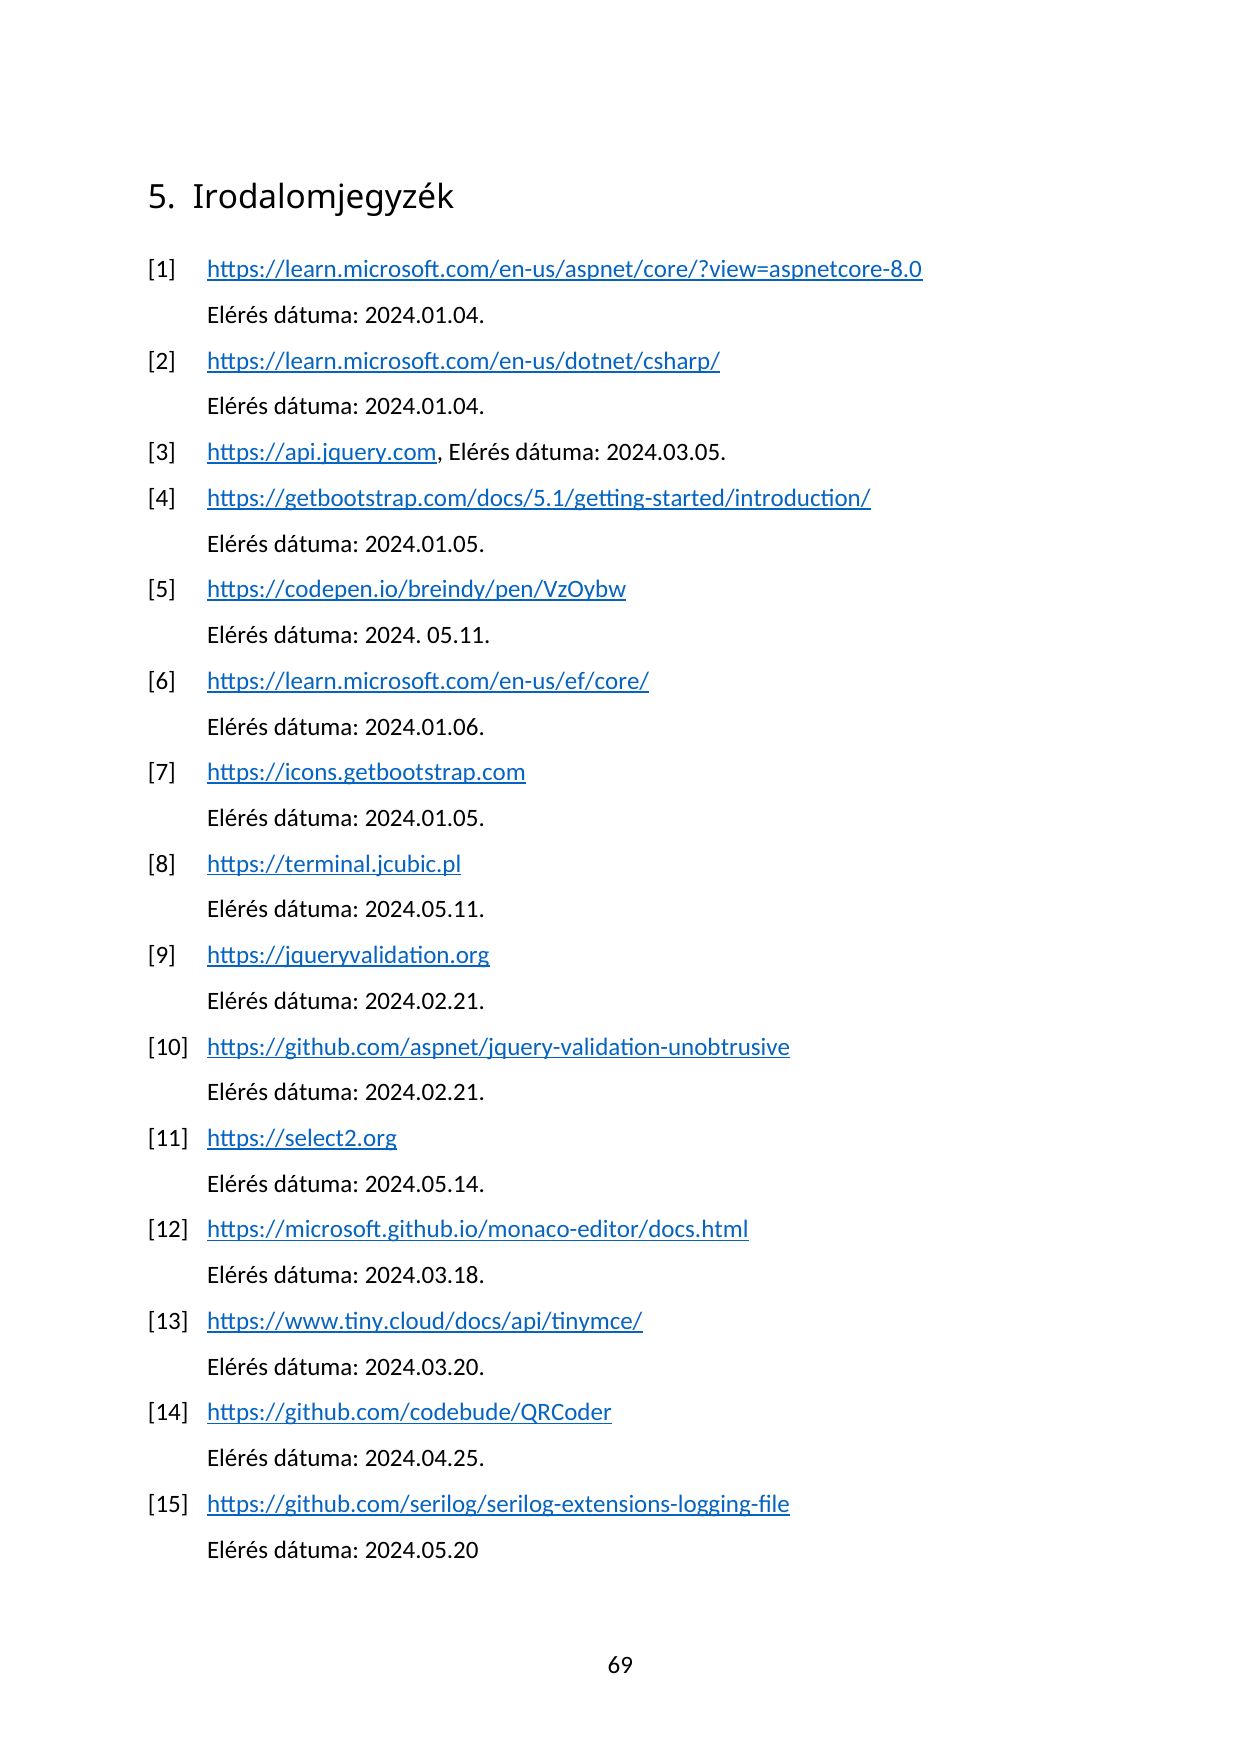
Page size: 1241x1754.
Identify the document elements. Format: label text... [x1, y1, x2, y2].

list https://getbootstrap.com/docs/5.1/getting-started/introduction/ Elérés dátuma: 2024.01.05. [148, 482, 1092, 558]
list https://api.jquery.com, Elérés dátuma: 2024.03.05. [148, 436, 1092, 467]
list https://microsoft.github.io/monaco-editor/docs.html [148, 1214, 1092, 1244]
list https://learn.microsoft.com/en-us/ef/core/ Elérés dátuma: 2024.01.06. [148, 665, 1092, 741]
list https://learn.microsoft.com/en-us/aspnet/core/?view=aspnetcore-8.0 Elérés dátuma: 2024.01.04. [148, 253, 1092, 329]
list https://jqueryvalidation.org Elérés dátuma: 2024.02.21. [148, 939, 1092, 1016]
list https://github.com/serilog/serilog-extensions-logging-file Elérés dátuma: 2024.05.20 [148, 1488, 1092, 1564]
list https://github.com/aspnet/jquery-validation-unobtrusive Elérés dátuma: 2024.02.21. [148, 1031, 1092, 1107]
subtitle Irodalomjegyzék [148, 173, 1092, 218]
list https://github.com/codebude/QRCoder Elérés dátuma: 2024.04.25. [148, 1397, 1092, 1473]
list https://codepen.io/breindy/pen/VzOybw Elérés dátuma: 2024. 05.11. [148, 573, 1092, 650]
list https://terminal.jcubic.pl Elérés dátuma: 2024.05.11. [148, 848, 1092, 924]
list https://learn.microsoft.com/en-us/dotnet/csharp/ Elérés dátuma: 2024.01.04. [148, 345, 1092, 421]
list https://select2.org Elérés dátuma: 2024.05.14. [148, 1122, 1092, 1198]
list https://icons.getbootstrap.com Elérés dátuma: 2024.01.05. [148, 756, 1092, 833]
list https://www.tiny.cloud/docs/api/tinymce/ Elérés dátuma: 2024.03.20. [148, 1305, 1092, 1381]
list Elérés dátuma: 2024.03.18. [207, 1259, 1092, 1290]
